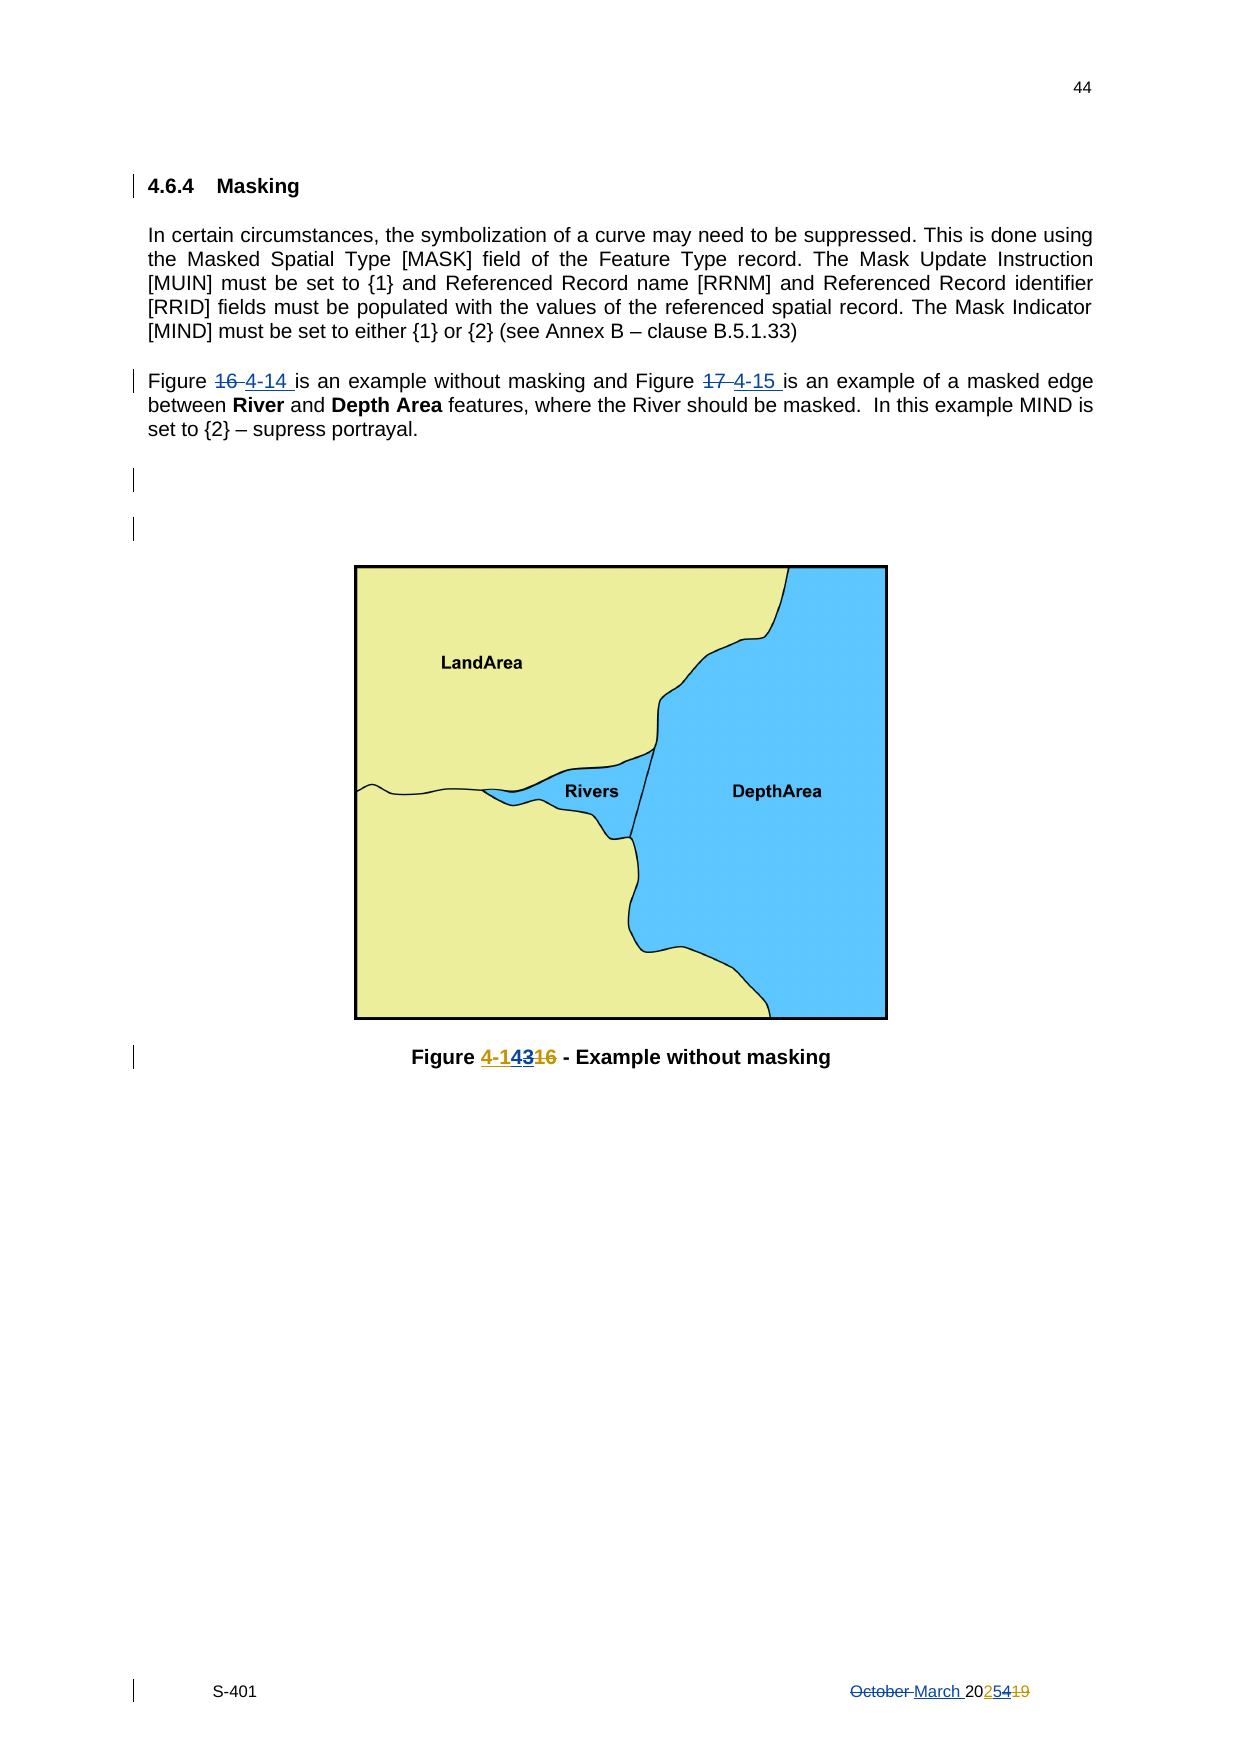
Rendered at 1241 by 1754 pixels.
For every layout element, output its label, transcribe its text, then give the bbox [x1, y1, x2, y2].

text Figure is an example without masking and Figure is an example of a masked edge between River and Depth Area features, where the River should be masked. In this example MIND is set to {2} – supress portrayal. [148, 369, 1094, 441]
text Figure - Example without masking [148, 1045, 1094, 1069]
subtitle Masking [148, 174, 1094, 198]
text In certain circumstances, the symbolization of a curve may need to be suppressed. This is done using the Masked Spatial Type [MASK] field of the Feature Type record. The Mask Update Instruction [MUIN] must be set to {1} and Referenced Record name [RRNM] and Referenced Record identifier [RRID] fields must be populated with the values of the referenced spatial record. The Mask Indicator [MIND] must be set to either {1} or {2} (see Annex B – clause B.5.1.33) [148, 223, 1094, 343]
picture [354, 565, 888, 1020]
